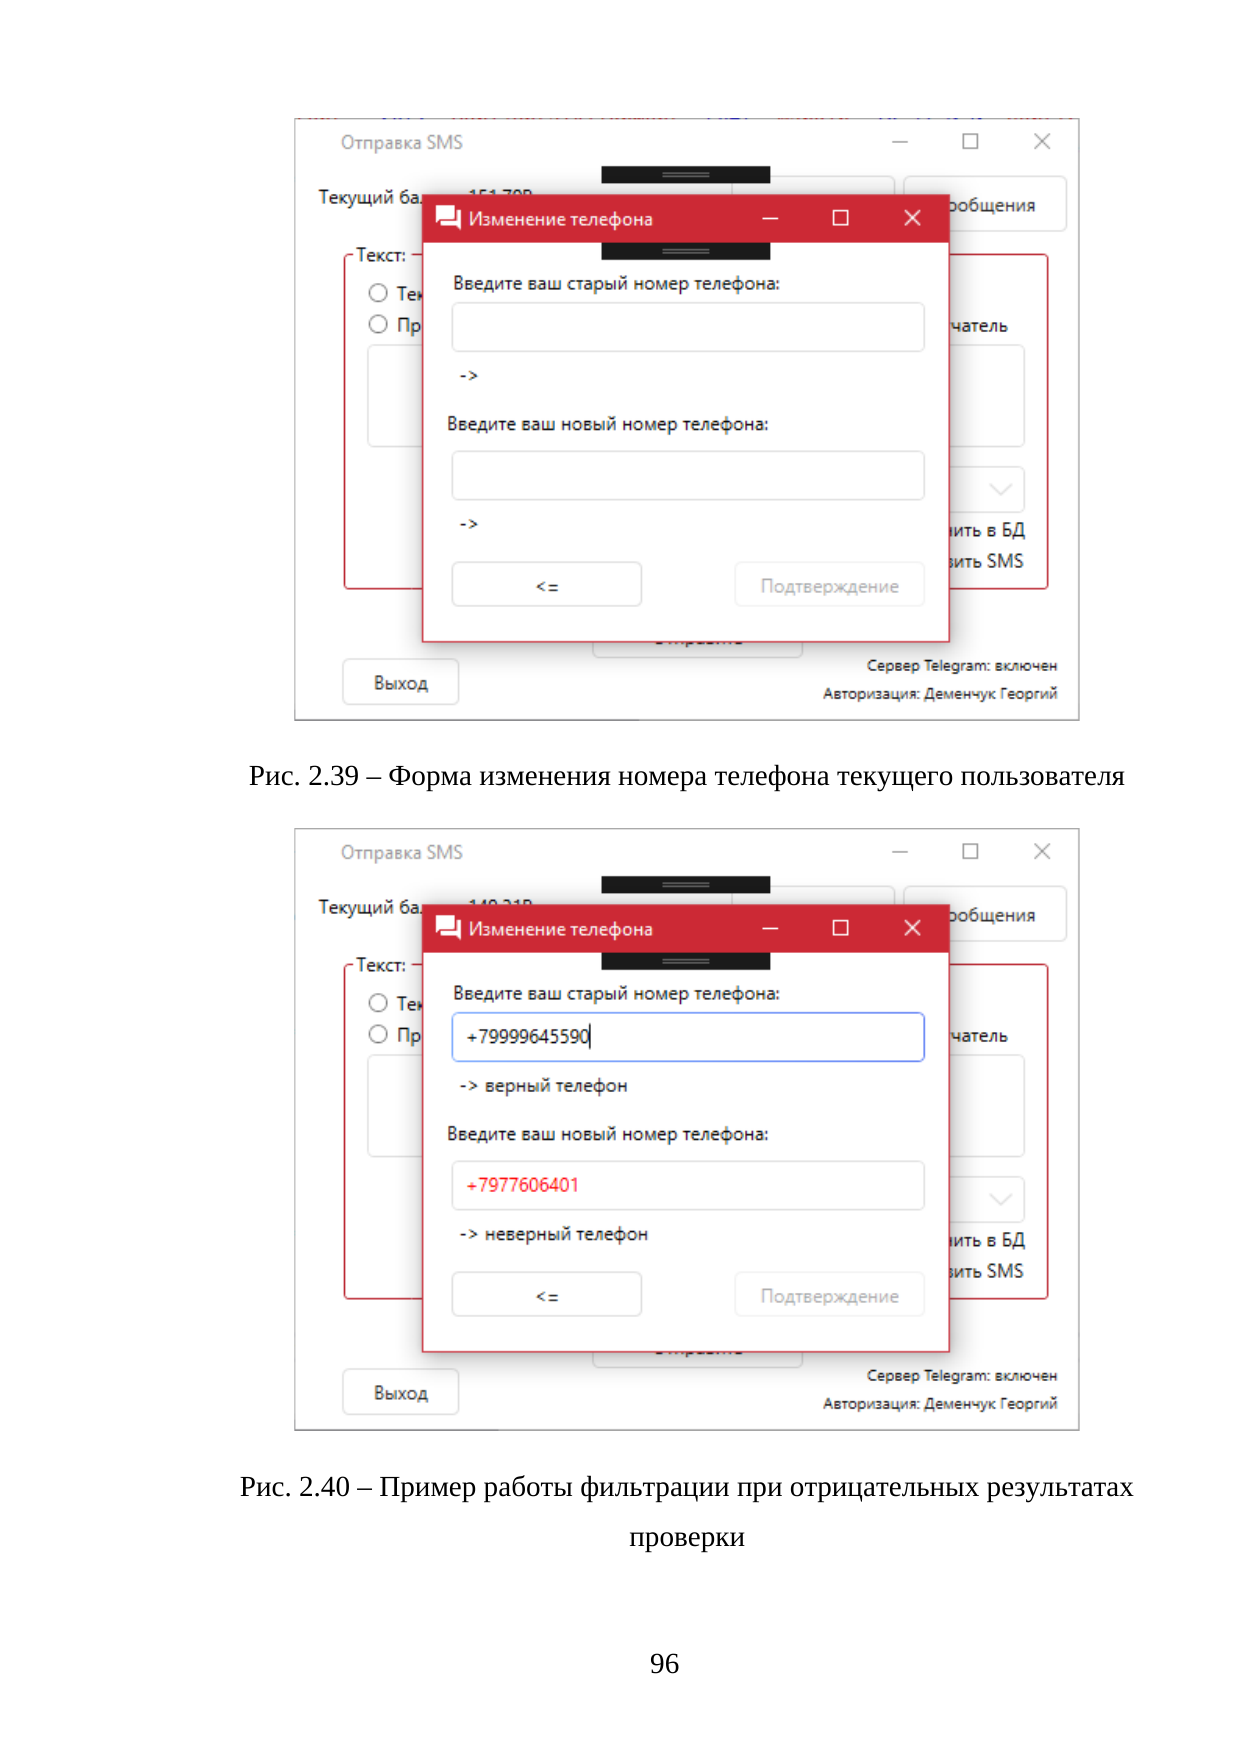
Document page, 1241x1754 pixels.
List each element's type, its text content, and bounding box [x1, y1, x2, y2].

picture [294, 828, 1080, 1431]
text Рис. 2.39 – Форма изменения номера телефона текущего пользователя [222, 758, 1152, 791]
text Рис. 2.40 – Пример работы фильтрации при отрицательных результатах проверки [222, 1469, 1152, 1552]
picture [294, 118, 1080, 721]
